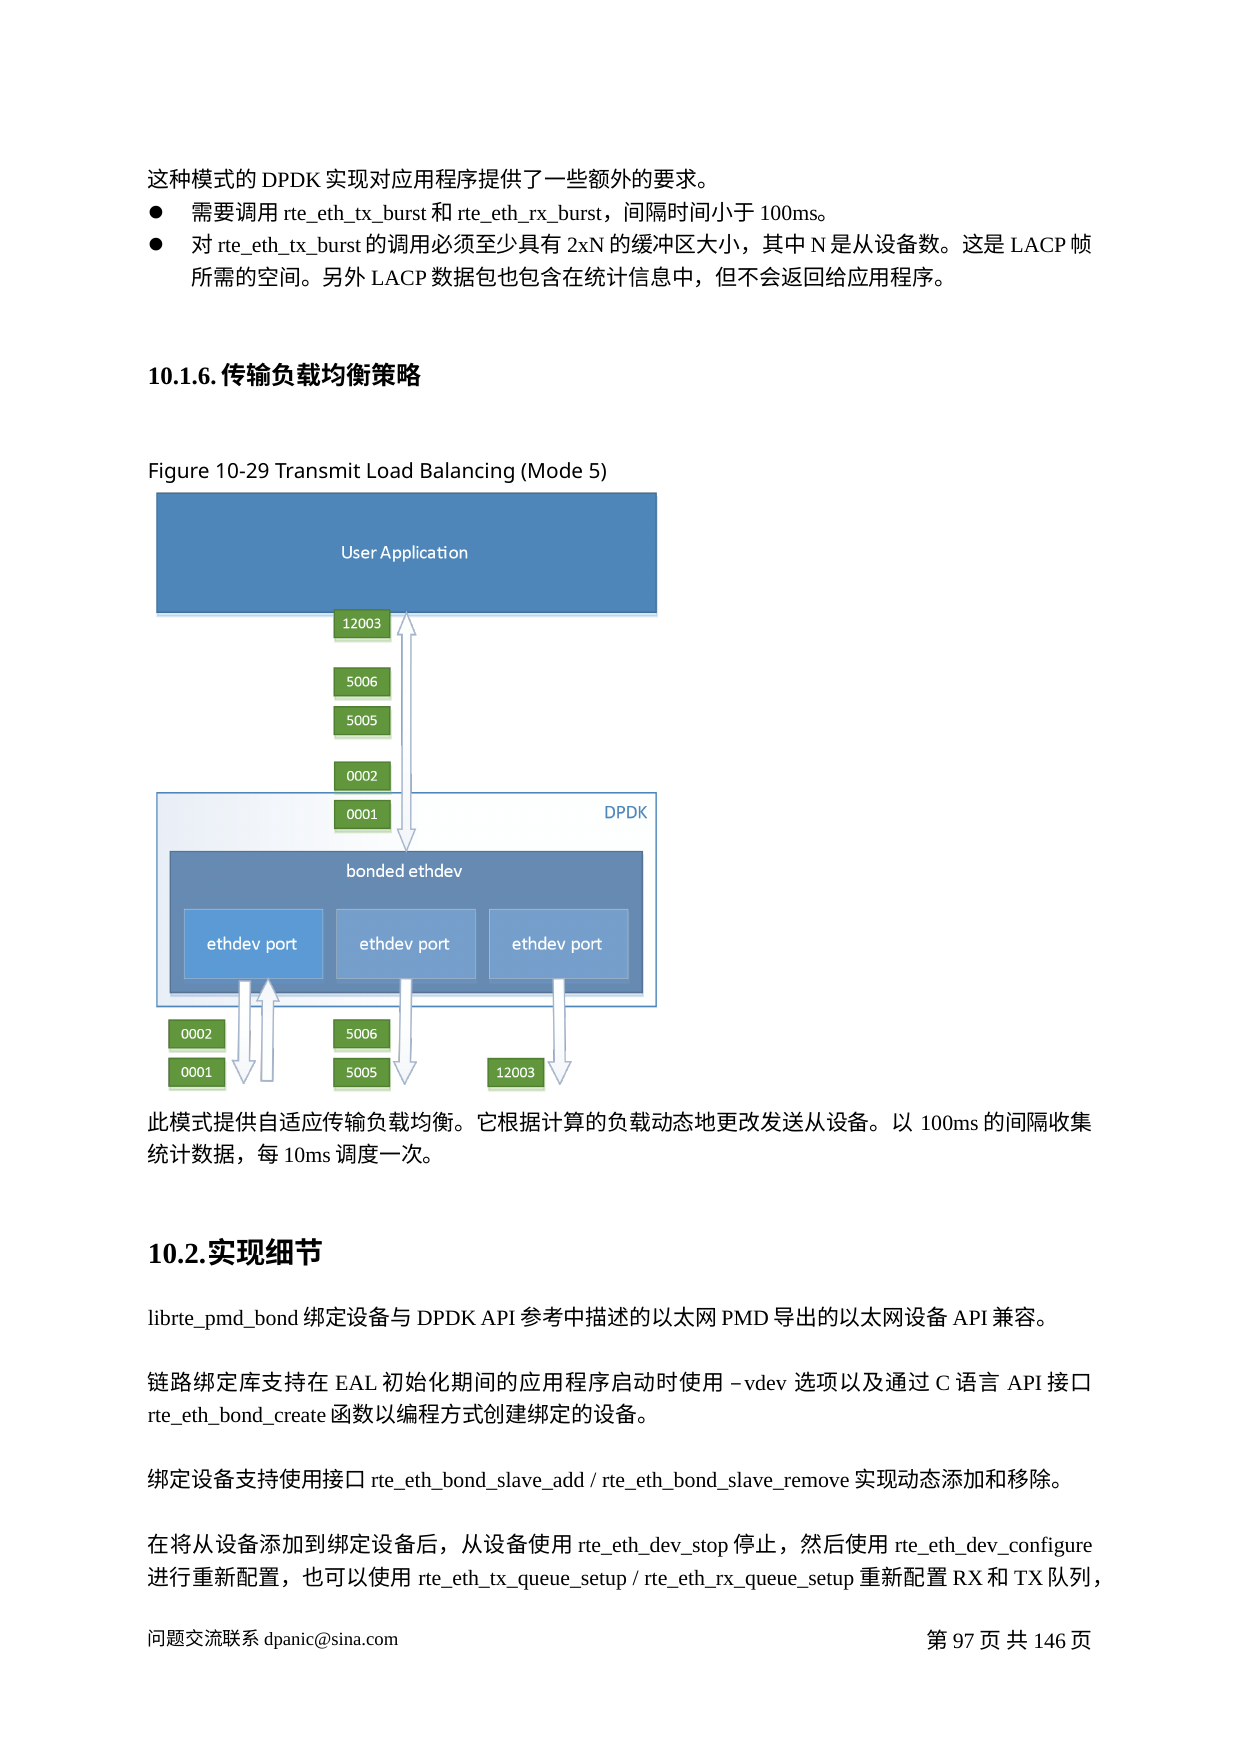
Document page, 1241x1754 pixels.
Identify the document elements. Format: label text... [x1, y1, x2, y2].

text 这种模式的DPDK实现对应用程序提供了一些额外的要求。 [148, 162, 1092, 194]
subtitle 传输负载均衡策略 [148, 341, 1092, 406]
text 此模式提供自适应传输负载均衡。它根据计算的负载动态地更改发送从设备。以100ms的间隔收集统计数据，每10ms调度一次。 [148, 1104, 1092, 1169]
text 链路绑定库支持在EAL初始化期间的应用程序启动时使用 –vdev 选项以及通过C语言 API接口 rte_eth_bond_create函数以编程方式创建绑定的设备。 [148, 1364, 1092, 1429]
text 绑定设备支持使用接口rte_eth_bond_slave_add / rte_eth_bond_slave_remove实现动态添加和移除。 [148, 1462, 1092, 1494]
list 需要调用rte_eth_tx_burst和rte_eth_rx_burst，间隔时间小于100ms。 [148, 194, 1092, 227]
list 对rte_eth_tx_burst的调用必须至少具有2xN的缓冲区大小，其中N是从设备数。这是LACP帧所需的空间。另外LACP数据包也包含在统计信息中，但不会返回给应用程序。 [148, 227, 1092, 292]
subtitle 实现细节 [148, 1218, 1092, 1283]
text librte_pmd_bond绑定设备与DPDK API参考中描述的以太网PMD导出的以太网设备API兼容。 [148, 1299, 1092, 1332]
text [148, 1527, 1092, 1592]
picture [147, 487, 667, 1101]
